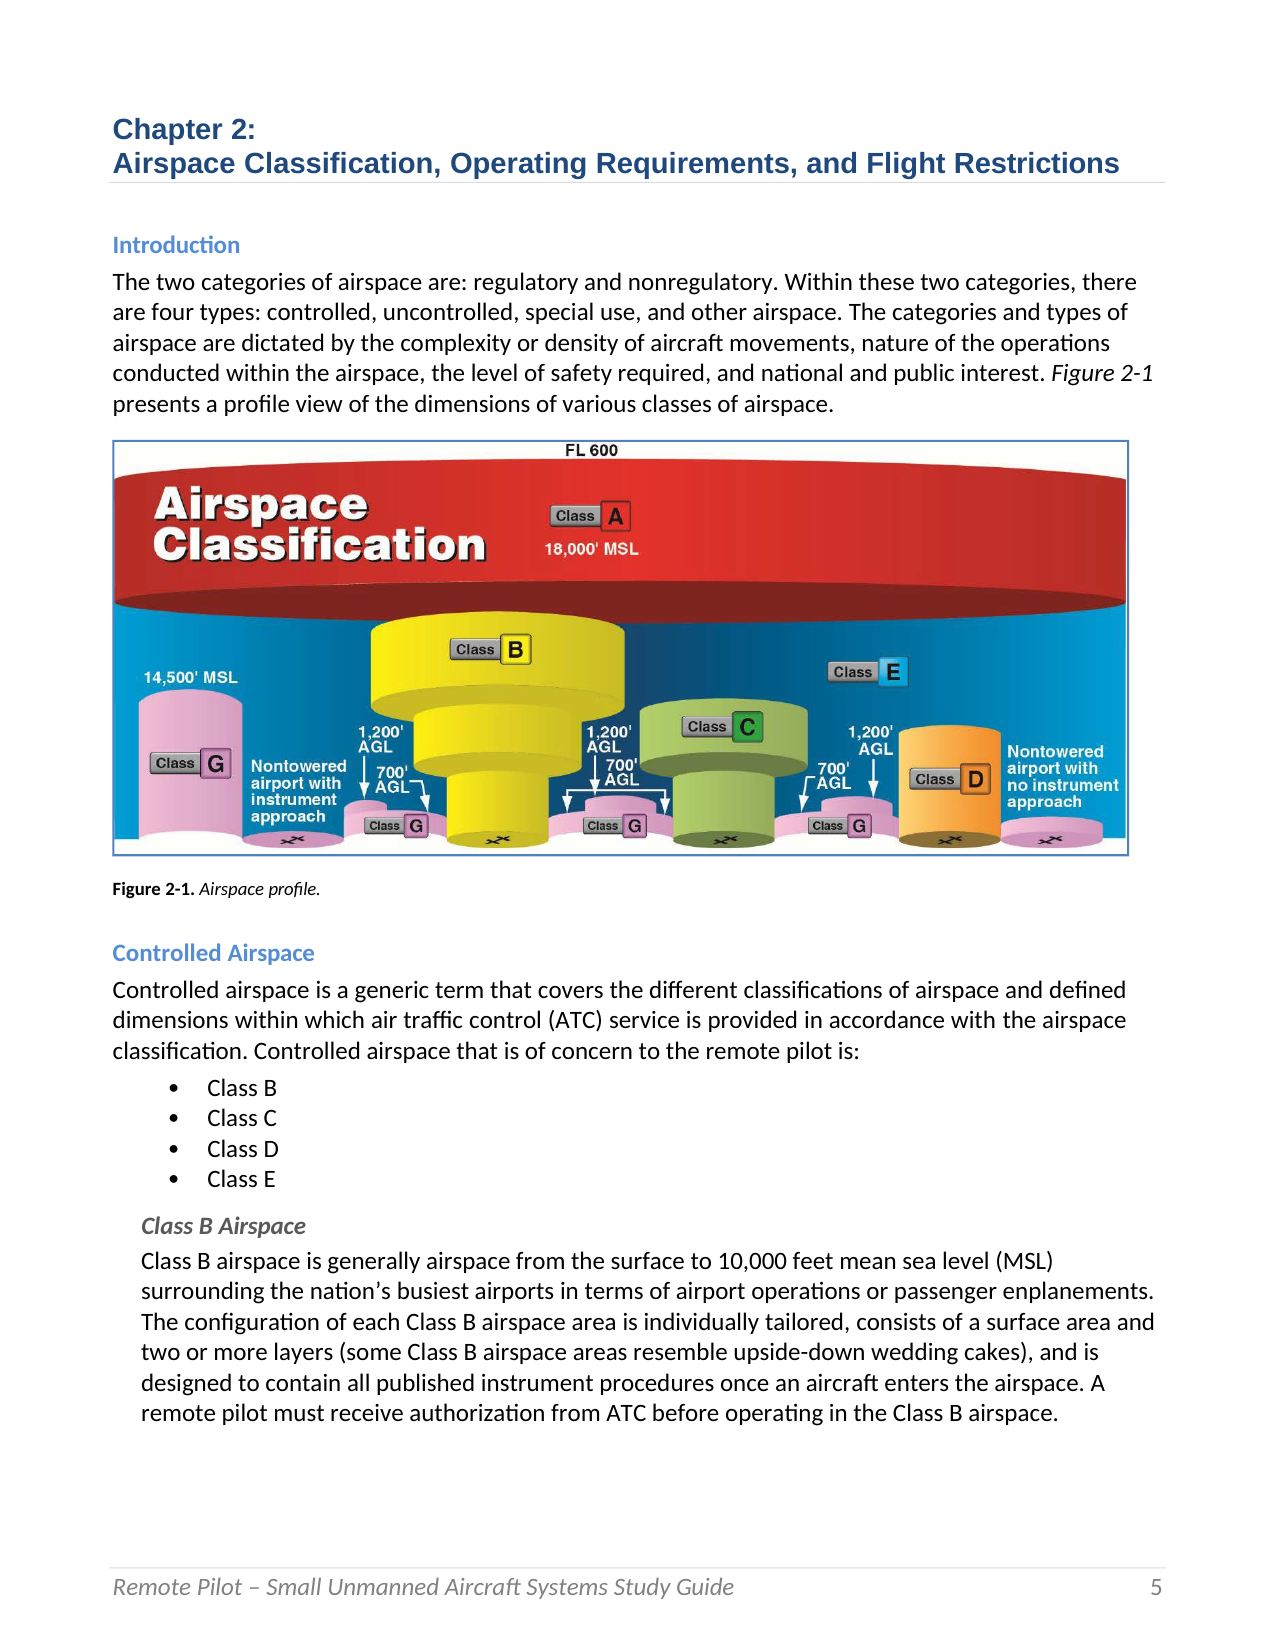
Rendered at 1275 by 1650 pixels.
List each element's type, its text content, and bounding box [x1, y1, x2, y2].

subtitle Controlled Airspace [112, 937, 1252, 968]
list Class E [169, 1164, 1252, 1194]
text Figure 2-1. Airspace profile. [112, 458, 1252, 900]
list Class C [169, 1103, 1252, 1133]
list Class D [169, 1133, 1252, 1164]
subtitle Chapter 2: [112, 112, 1252, 146]
list Class B [169, 1072, 1252, 1103]
text Controlled airspace is a generic term that covers the different classifications of airspace and defined dimensions within which air traffic control (ATC) service is provided in accordance with the airspace classification. Controlled airspace that is of concern to the remote pilot is: [112, 974, 1127, 1066]
text Airspace Classification, Operating Requirements, and Flight Restrictions [112, 146, 1252, 179]
picture [115, 442, 1127, 458]
subtitle Class B Airspace [141, 1210, 1252, 1241]
text Class B airspace is generally airspace from the surface to 10,000 feet mean sea level (MSL) surrounding the nation’s busiest airports in terms of airport operations or passenger enplanements. The configuration of each Class B airspace area is individually tailored, consists of a surface area and two or more layers (some Class B airspace areas resemble upside-down wedding cakes), and is designed to contain all published instrument procedures once an aircraft enters the airspace. A remote pilot must receive authorization from ATC before operating in the Class B airspace. [141, 1245, 1157, 1428]
subtitle Introduction [112, 229, 1252, 260]
text The two categories of airspace are: regulatory and nonregulatory. Within these two categories, there are four types: controlled, uncontrolled, special use, and other airspace. The categories and types of airspace are dictated by the complexity or density of aircraft movements, nature of the operations conducted within the airspace, the level of safety required, and national and public interest. Figure 2-1 presents a profile view of the dimensions of various classes of airspace. [112, 266, 1157, 419]
